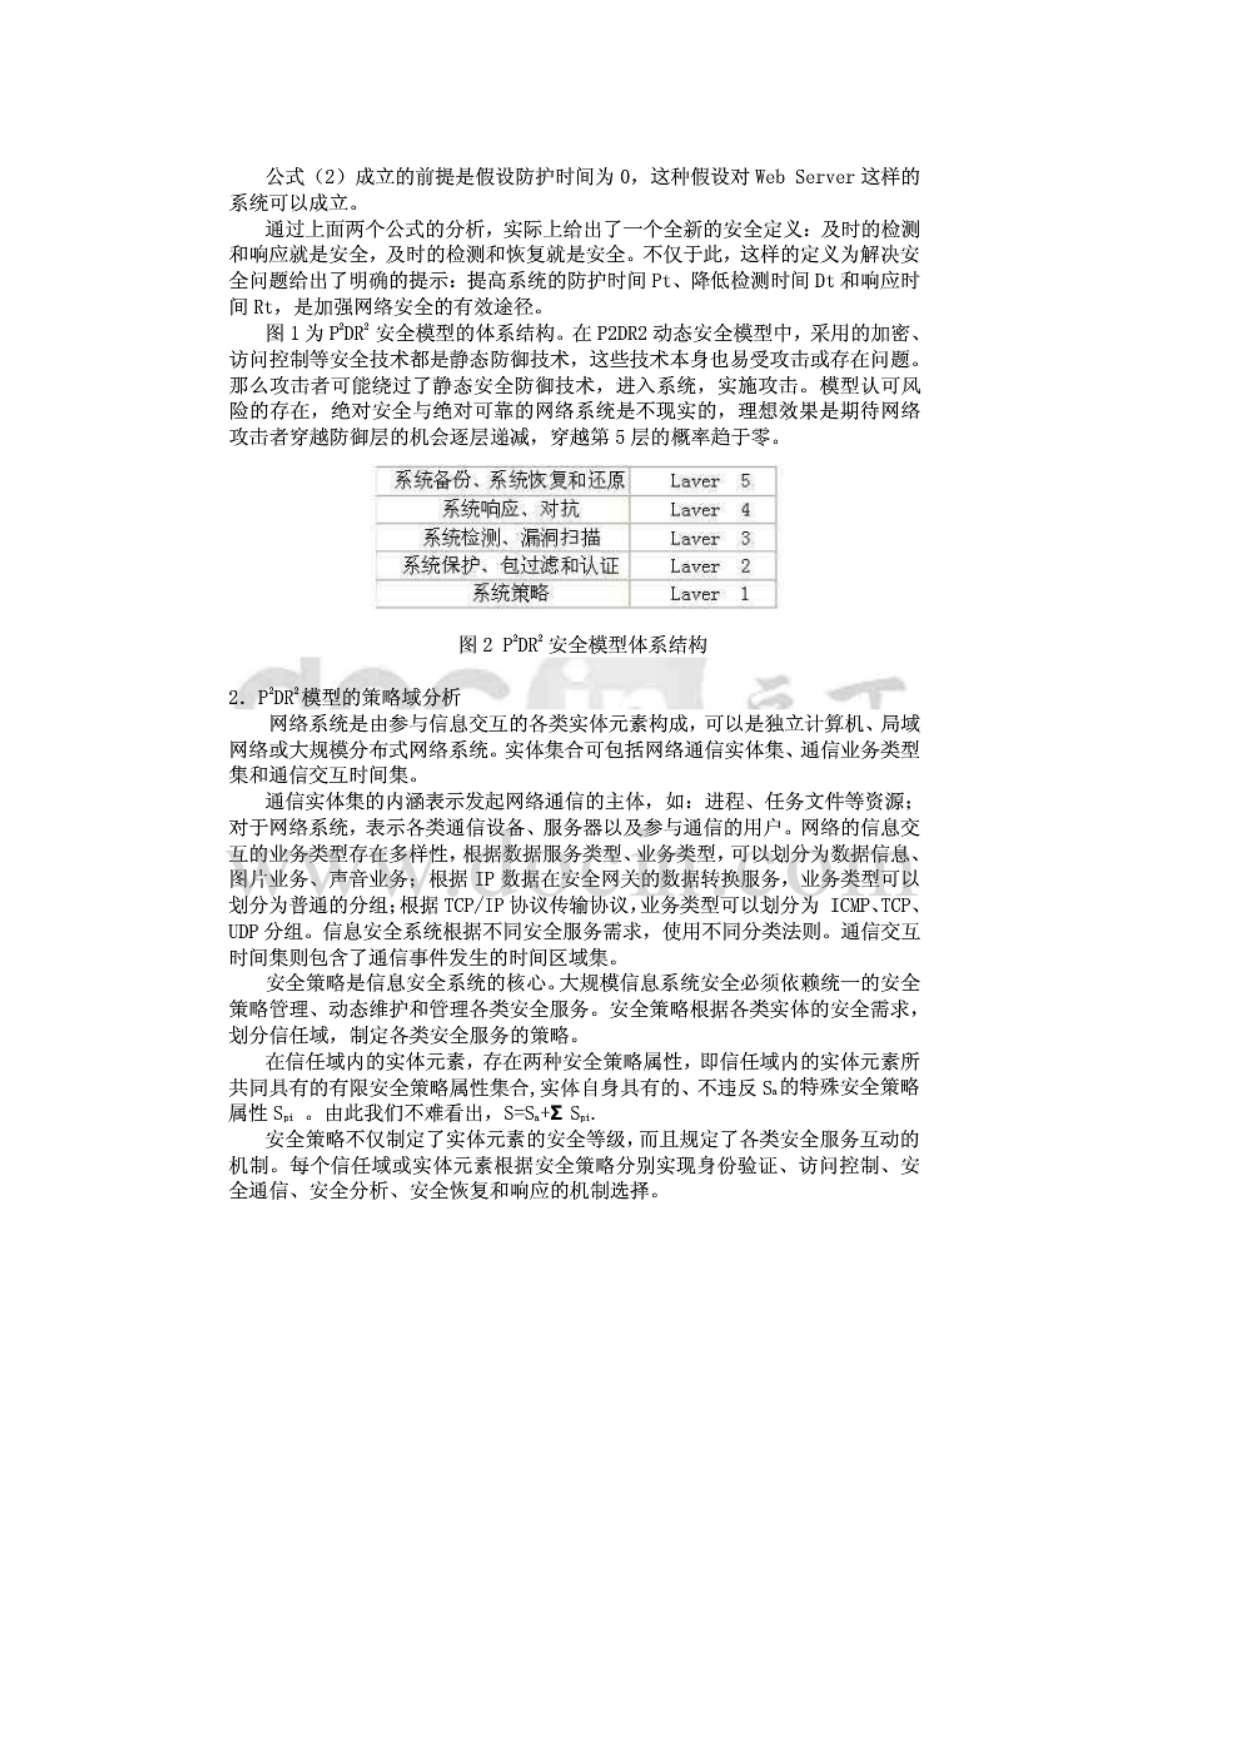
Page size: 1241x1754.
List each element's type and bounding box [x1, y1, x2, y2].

picture [187, 162, 1053, 1235]
